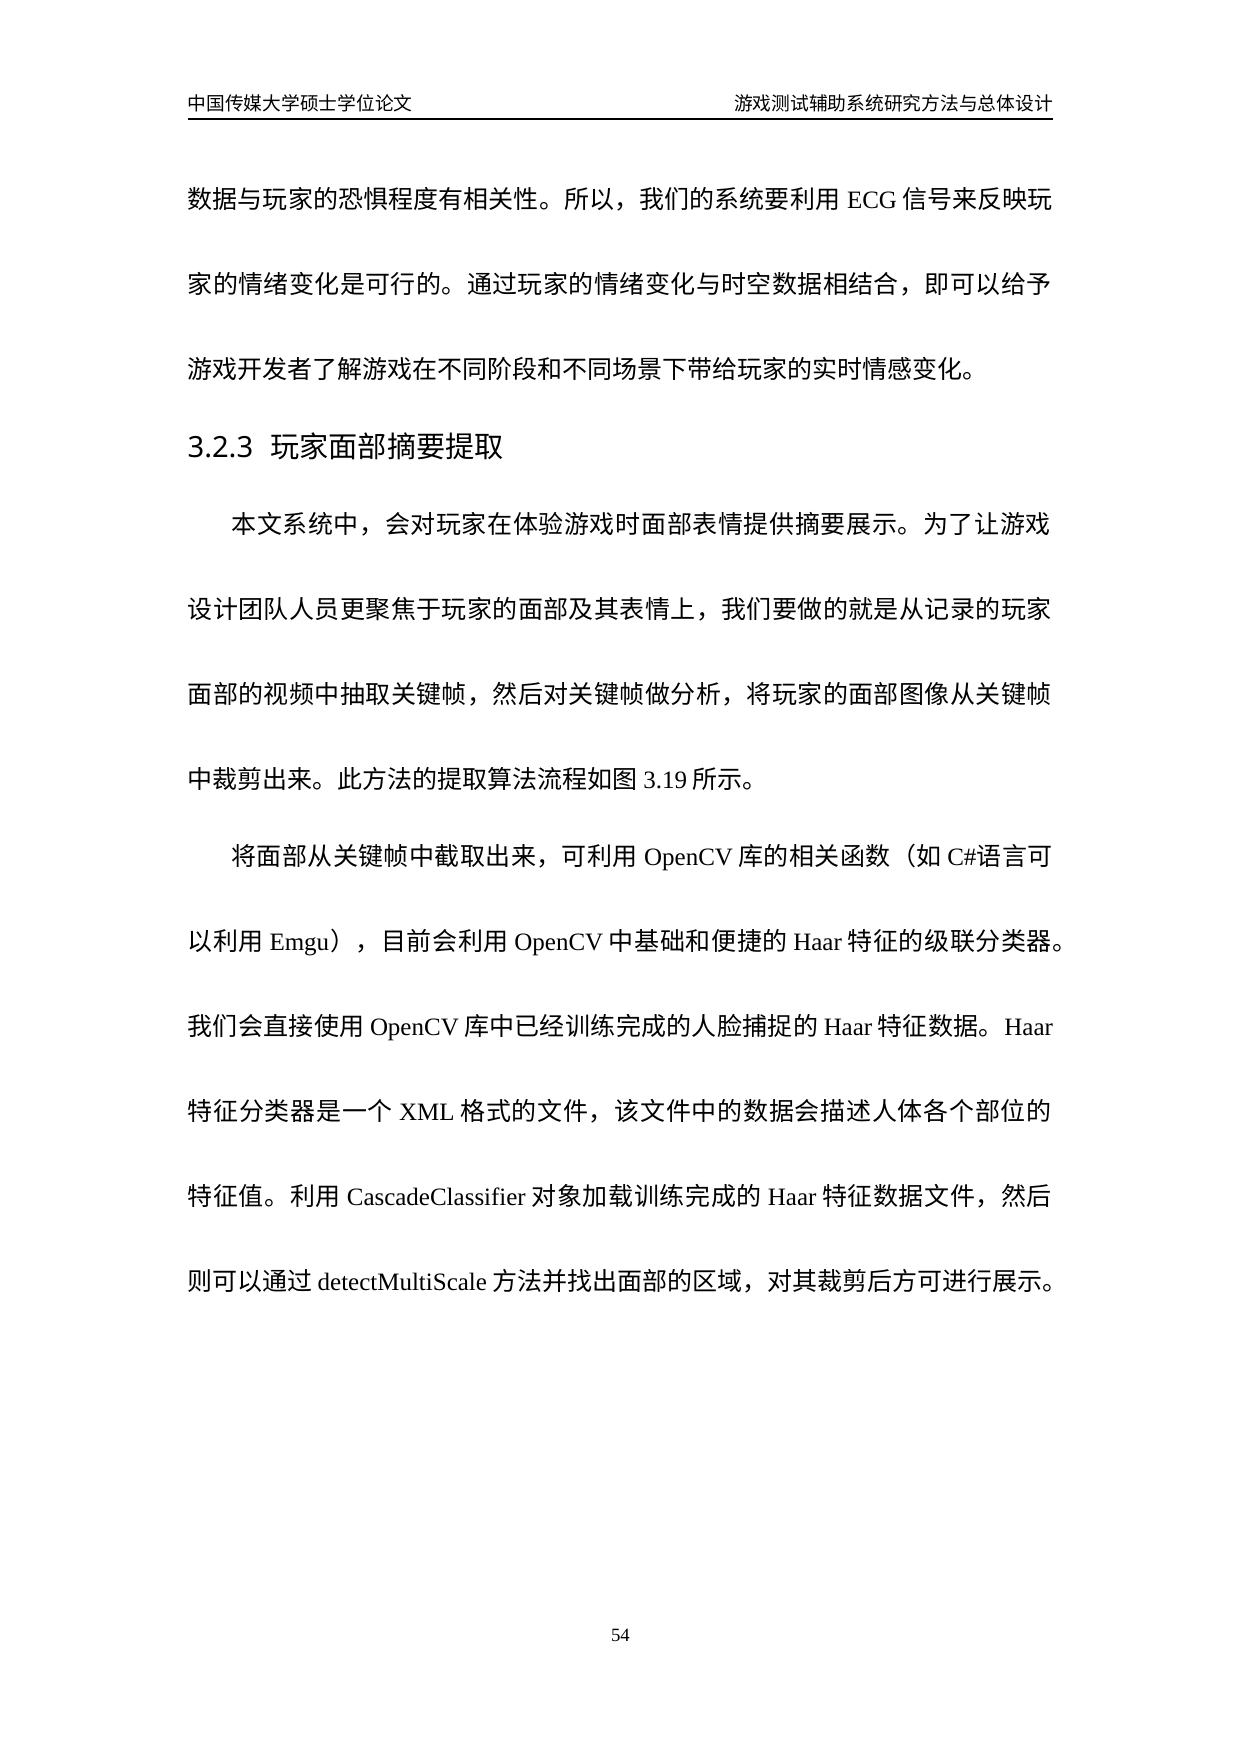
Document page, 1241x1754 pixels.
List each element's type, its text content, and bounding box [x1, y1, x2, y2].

text 将面部从关键帧中截取出来，可利用OpenCV库的相关函数（如C#语言可以利用Emgu），目前会利用OpenCV中基础和便捷的Haar特征的级联分类器。我们会直接使用OpenCV库中已经训练完成的人脸捕捉的Haar特征数据。Haar特征分类器是一个XML格式的文件，该文件中的数据会描述人体各个部位的特征值。利用CascadeClassifier对象加载训练完成的Haar特征数据文件，然后则可以通过detectMultiScale方法并找出面部的区域，对其裁剪后方可进行展示。 [187, 821, 1053, 1313]
subtitle 玩家面部摘要提取 [187, 411, 1053, 478]
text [187, 164, 1053, 402]
